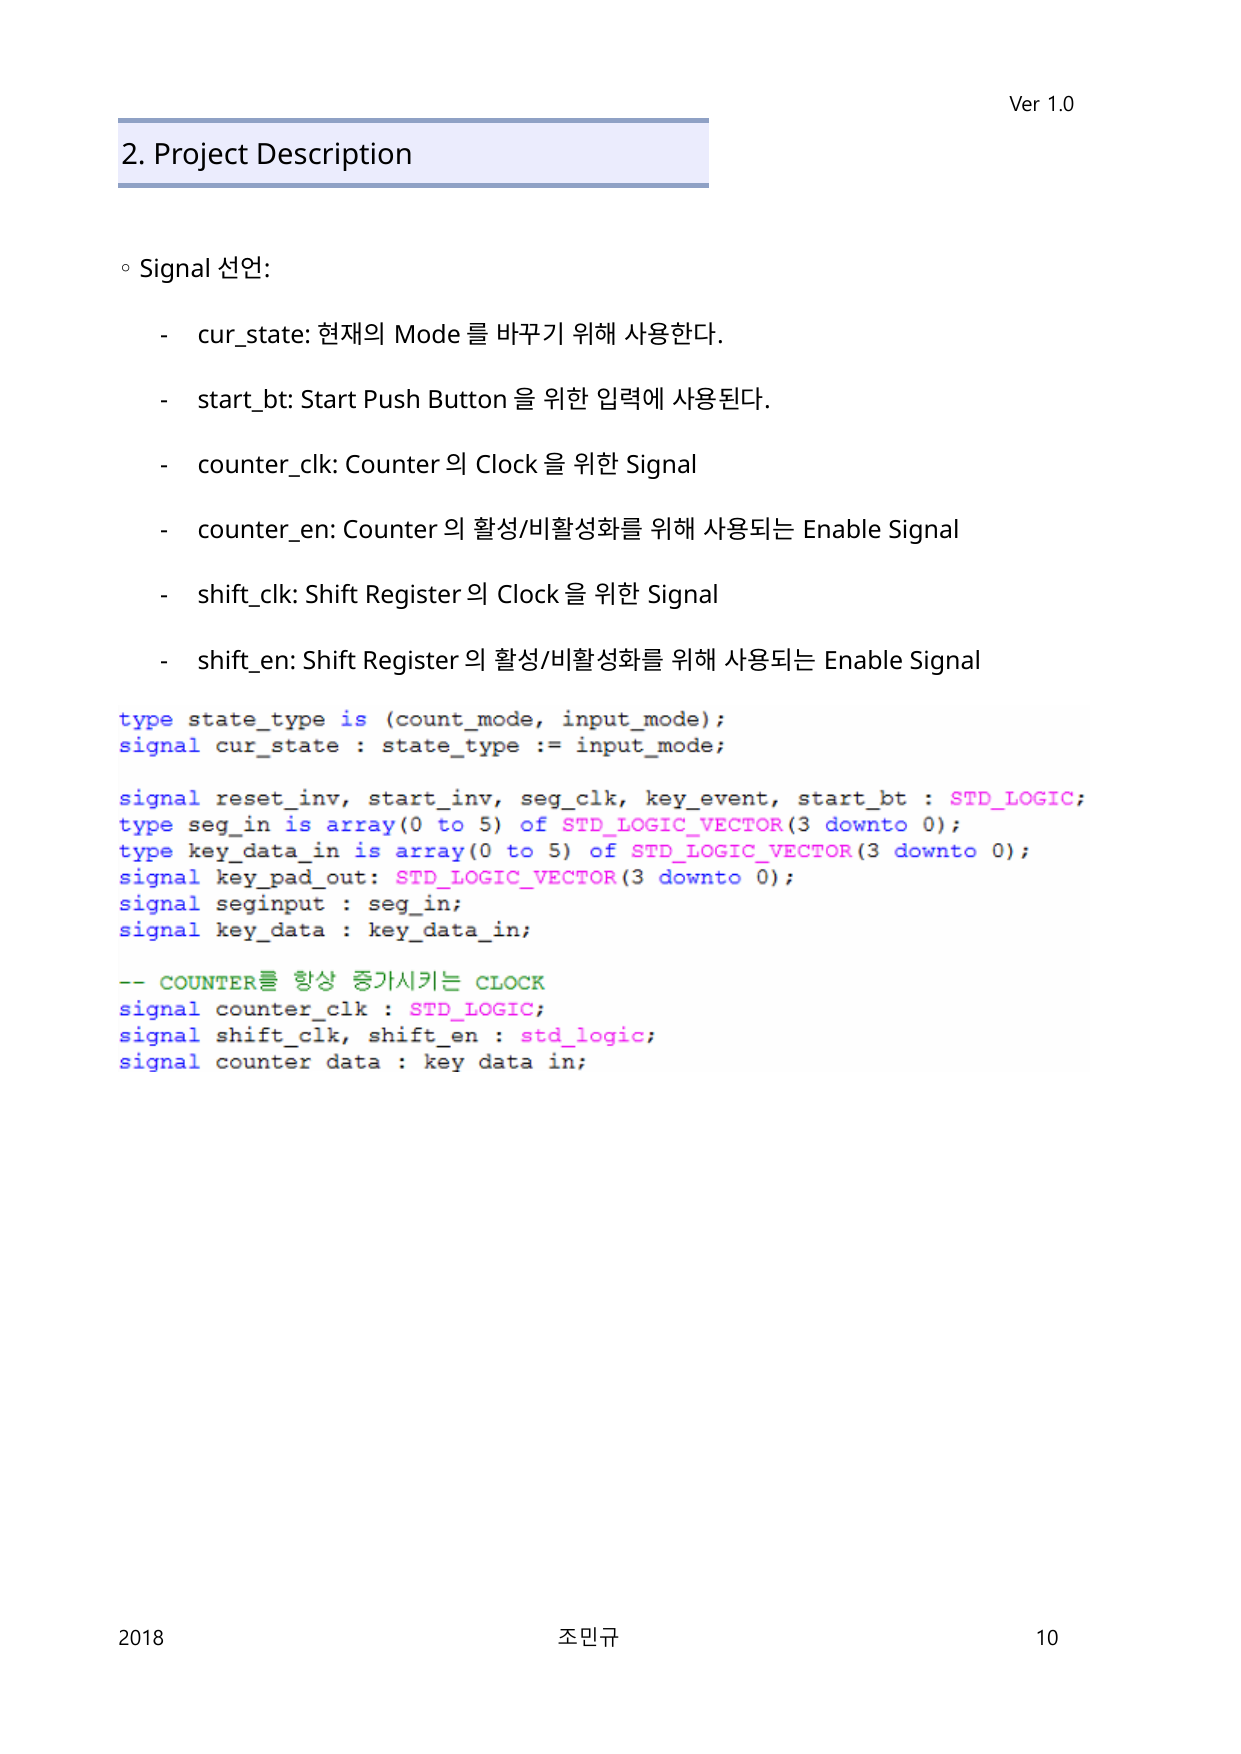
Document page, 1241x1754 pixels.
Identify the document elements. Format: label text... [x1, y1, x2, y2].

list counter_en: Counter의 활성/비활성화를 위해 사용되는 Enable Signal [160, 510, 1090, 546]
table_header 2. Project Description [118, 123, 709, 183]
list counter_clk: Counter의 Clock을 위한 Signal [160, 444, 1090, 481]
list cur_state: 현재의 Mode를 바꾸기 위해 사용한다. [160, 314, 1090, 350]
list shift_en: Shift Register의 활성/비활성화를 위해 사용되는 Enable Signal [160, 640, 1090, 676]
picture [118, 705, 1091, 1072]
text ◦ Signal 선언: [263, 249, 1090, 285]
list start_bt: Start Push Button을 위한 입력에 사용된다. [160, 379, 1090, 416]
list shift_clk: Shift Register의 Clock을 위한 Signal [160, 575, 1090, 611]
